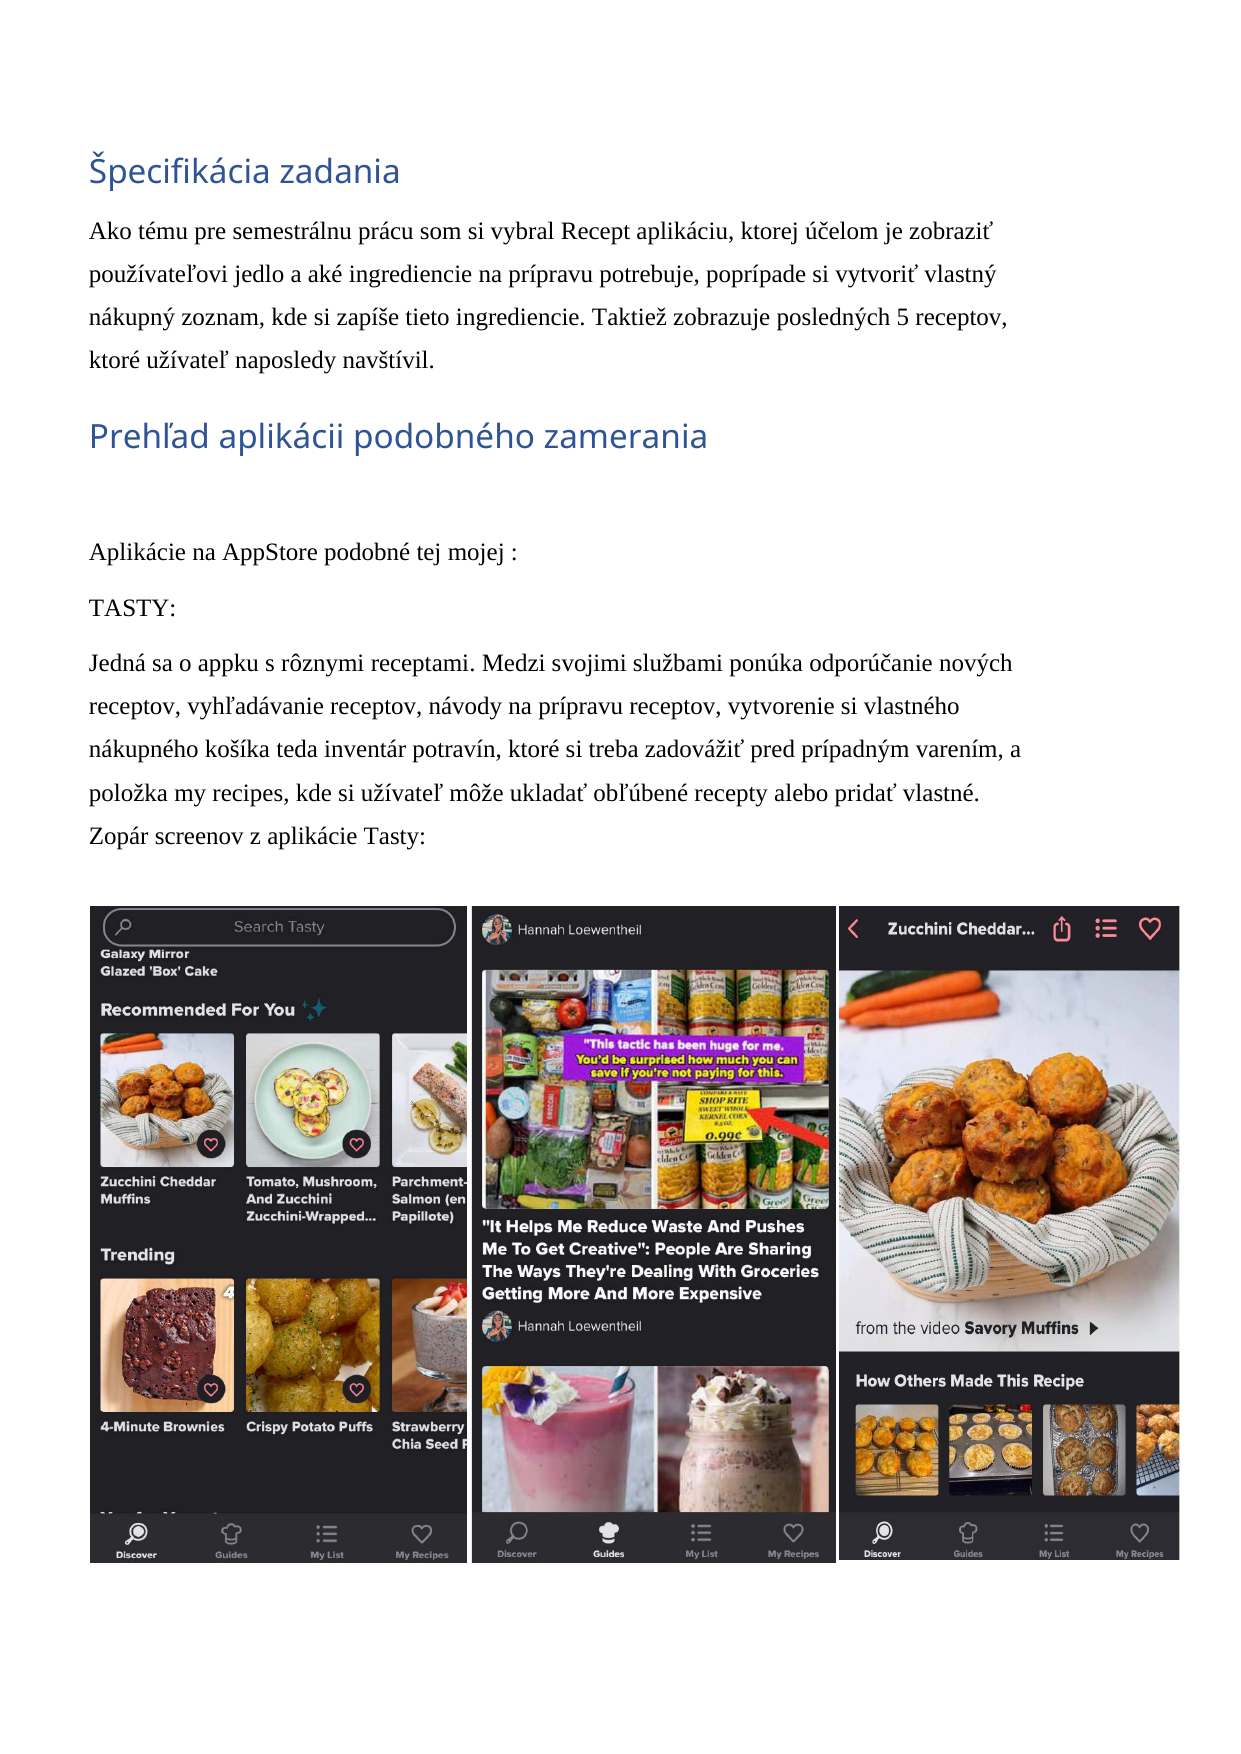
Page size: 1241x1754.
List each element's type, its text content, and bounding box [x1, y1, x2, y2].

text Ako tému pre semestrálnu prácu som si vybral Recept aplikáciu, ktorej účelom je zobraziť používateľovi jedlo a aké ingrediencie na prípravu potrebuje, poprípade si vytvoriť vlastný nákupný zoznam, kde si zapíše tieto ingrediencie. Taktiež zobrazuje posledných 5 receptov, ktoré užívateľ naposledy navštívil. [89, 216, 1063, 374]
text TASTY: [89, 593, 1063, 621]
text Jedná sa o appku s rôznymi receptami. Medzi svojimi službami ponúka odporúčanie nových receptov, vyhľadávanie receptov, návody na prípravu receptov, vytvorenie si vlastného nákupného košíka teda inventár potravín, ktoré si treba zadovážiť pred prípadným varením, a položka my recipes, kde si užívateľ môže ukladať obľúbené recepty alebo pridať vlastné. Zopár screenov z aplikácie Tasty: [89, 648, 1063, 849]
picture [470, 906, 836, 1560]
text Aplikácie na AppStore podobné tej mojej : [89, 537, 1063, 566]
subtitle Špecifikácia zadania [89, 148, 1063, 193]
picture [839, 906, 1180, 1560]
subtitle Prehľad aplikácii podobného zamerania [89, 413, 1063, 459]
picture [88, 906, 467, 1560]
